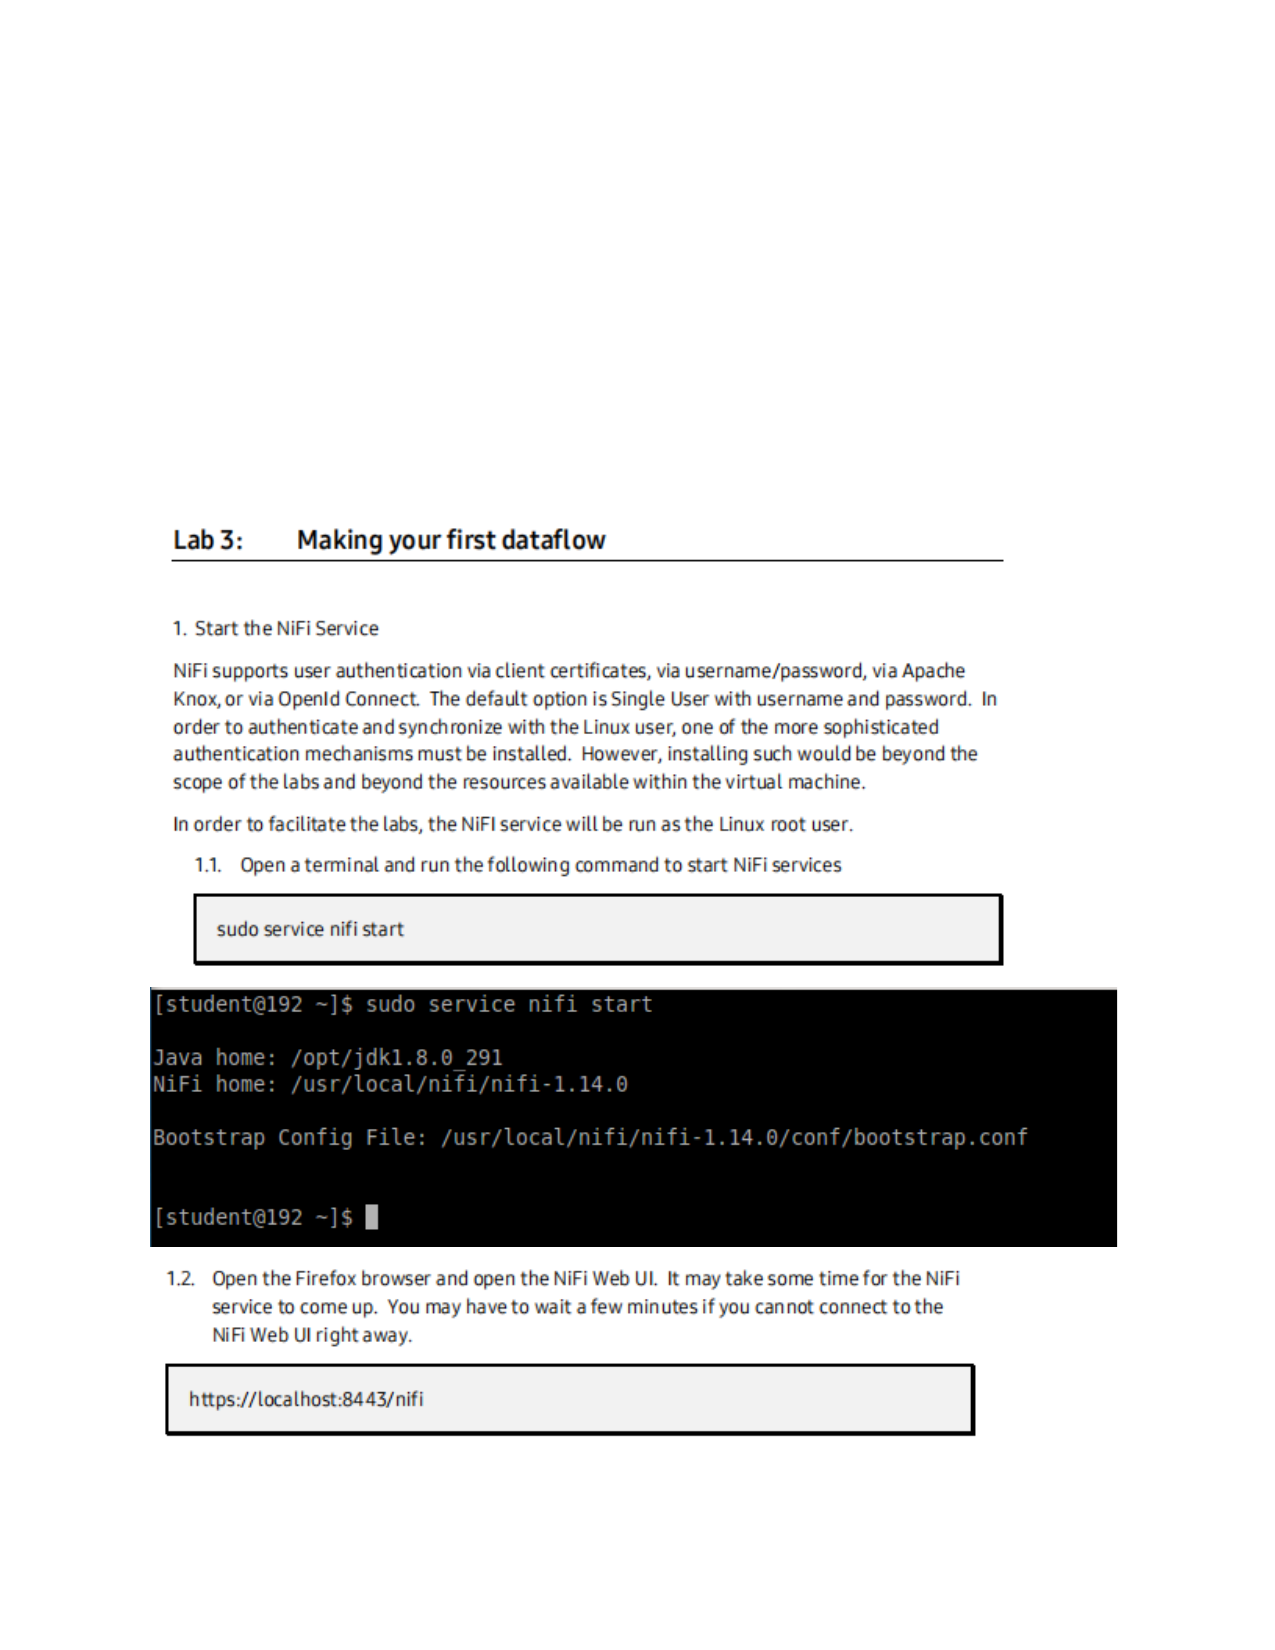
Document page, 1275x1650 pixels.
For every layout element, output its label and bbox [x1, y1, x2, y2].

picture [150, 511, 1071, 969]
picture [150, 987, 1118, 1247]
picture [150, 1265, 1032, 1444]
